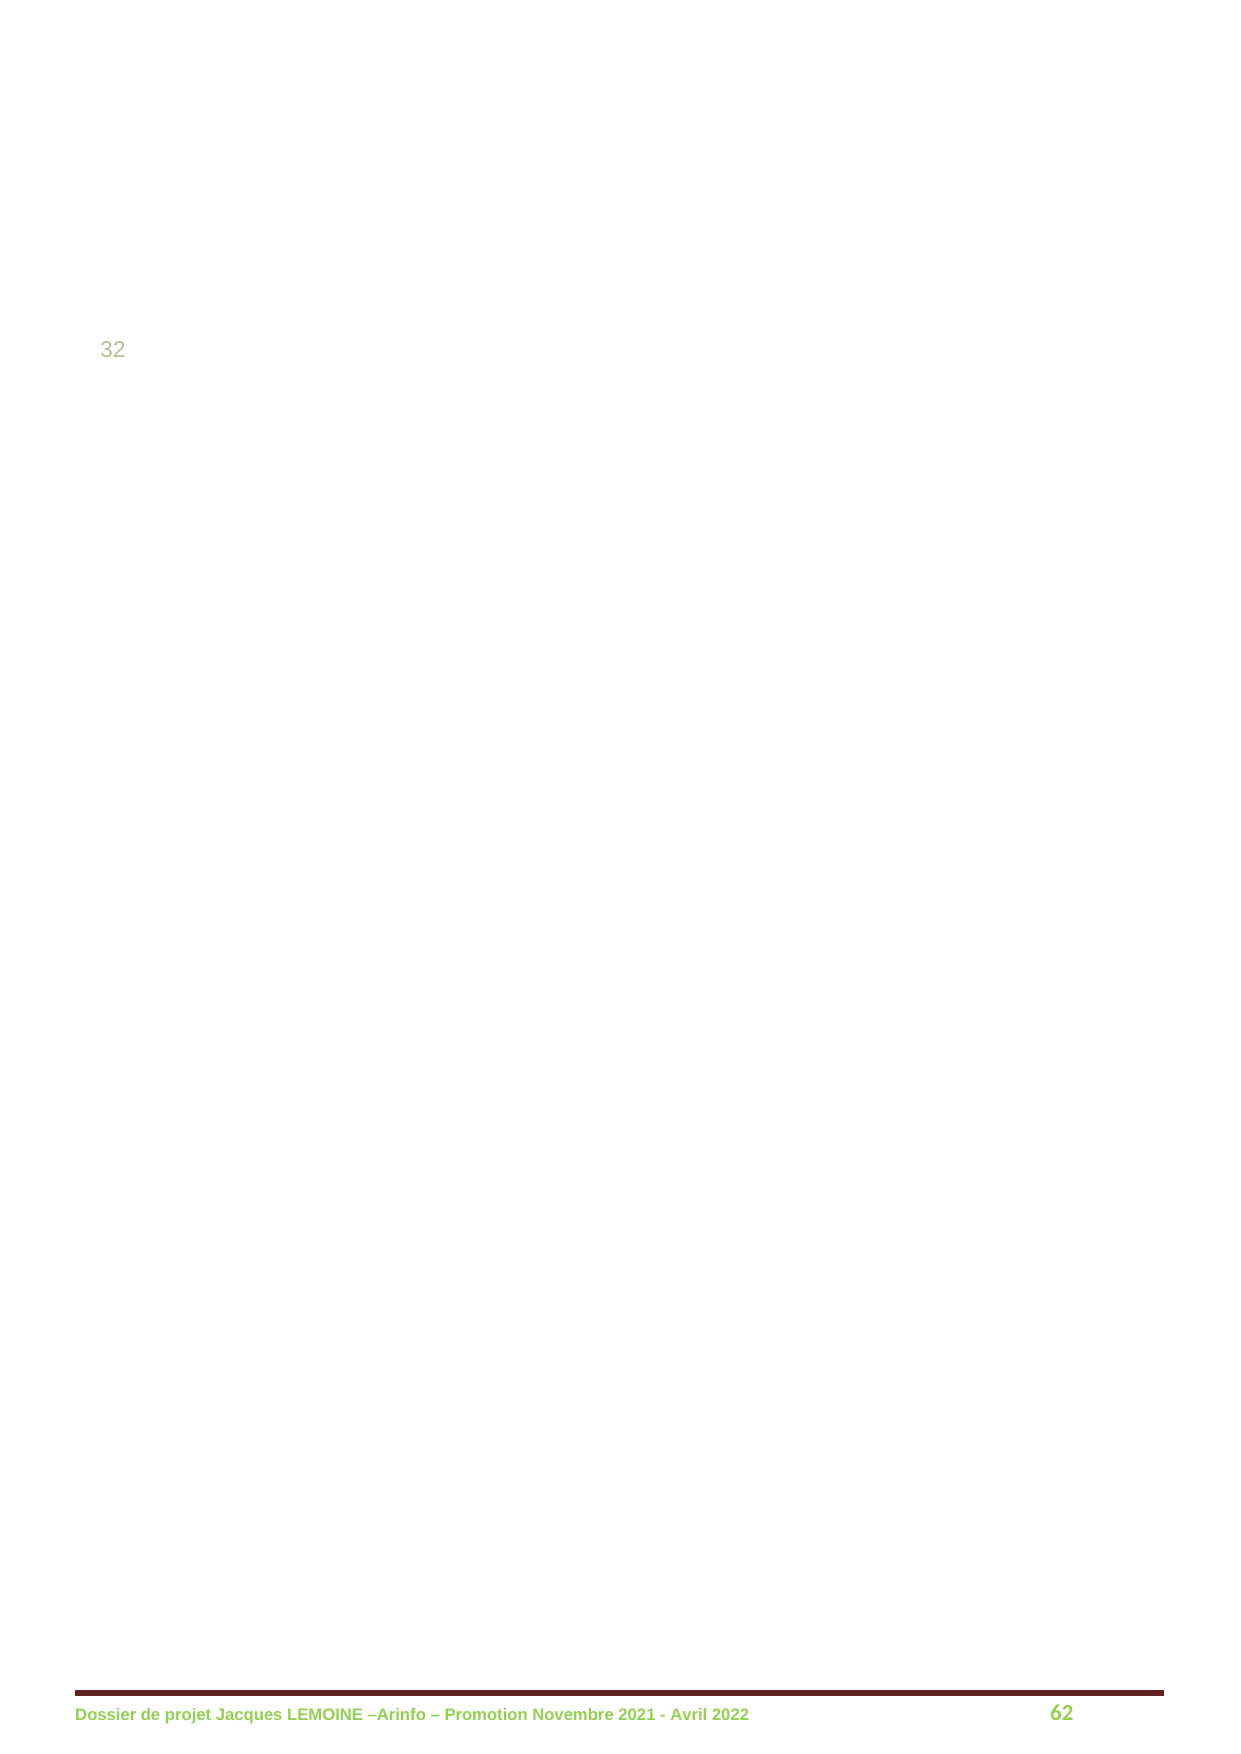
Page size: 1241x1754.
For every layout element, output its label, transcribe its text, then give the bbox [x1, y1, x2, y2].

text 32 [100, 336, 1164, 362]
